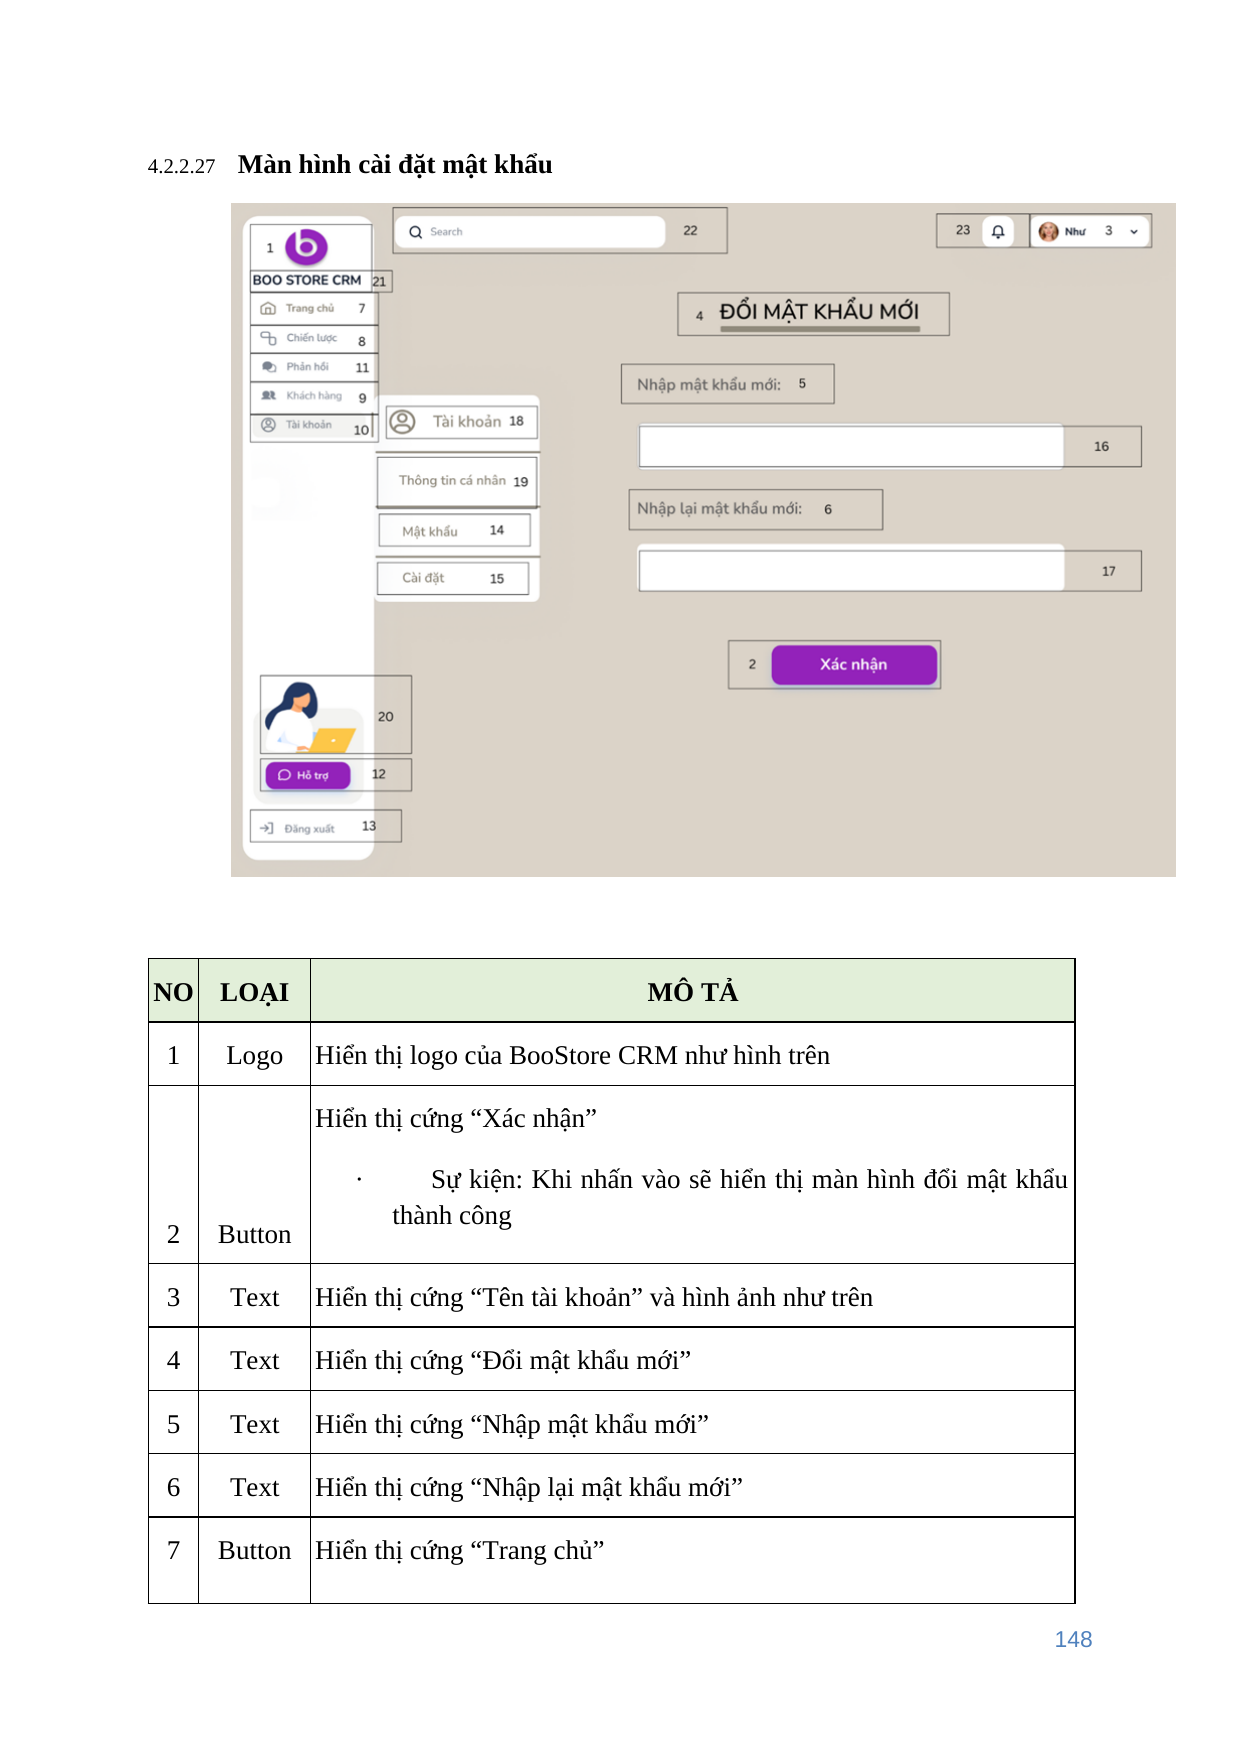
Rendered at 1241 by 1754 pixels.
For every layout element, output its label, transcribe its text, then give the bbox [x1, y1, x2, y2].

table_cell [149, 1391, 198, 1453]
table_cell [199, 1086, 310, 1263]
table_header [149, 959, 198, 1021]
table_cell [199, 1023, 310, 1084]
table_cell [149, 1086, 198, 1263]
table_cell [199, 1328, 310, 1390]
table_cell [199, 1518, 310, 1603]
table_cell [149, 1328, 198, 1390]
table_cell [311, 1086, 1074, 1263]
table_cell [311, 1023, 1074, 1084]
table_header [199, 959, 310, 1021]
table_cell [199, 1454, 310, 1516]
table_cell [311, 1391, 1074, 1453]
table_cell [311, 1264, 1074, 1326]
picture [231, 203, 1176, 877]
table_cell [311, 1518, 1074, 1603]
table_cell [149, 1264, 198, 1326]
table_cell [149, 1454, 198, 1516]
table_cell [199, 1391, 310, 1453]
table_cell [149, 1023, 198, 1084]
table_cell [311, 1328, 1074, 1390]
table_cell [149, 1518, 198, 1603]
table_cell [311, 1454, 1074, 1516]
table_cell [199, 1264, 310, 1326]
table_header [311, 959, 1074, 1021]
subtitle Màn hình cài đặt mật khẩu [148, 148, 1092, 179]
